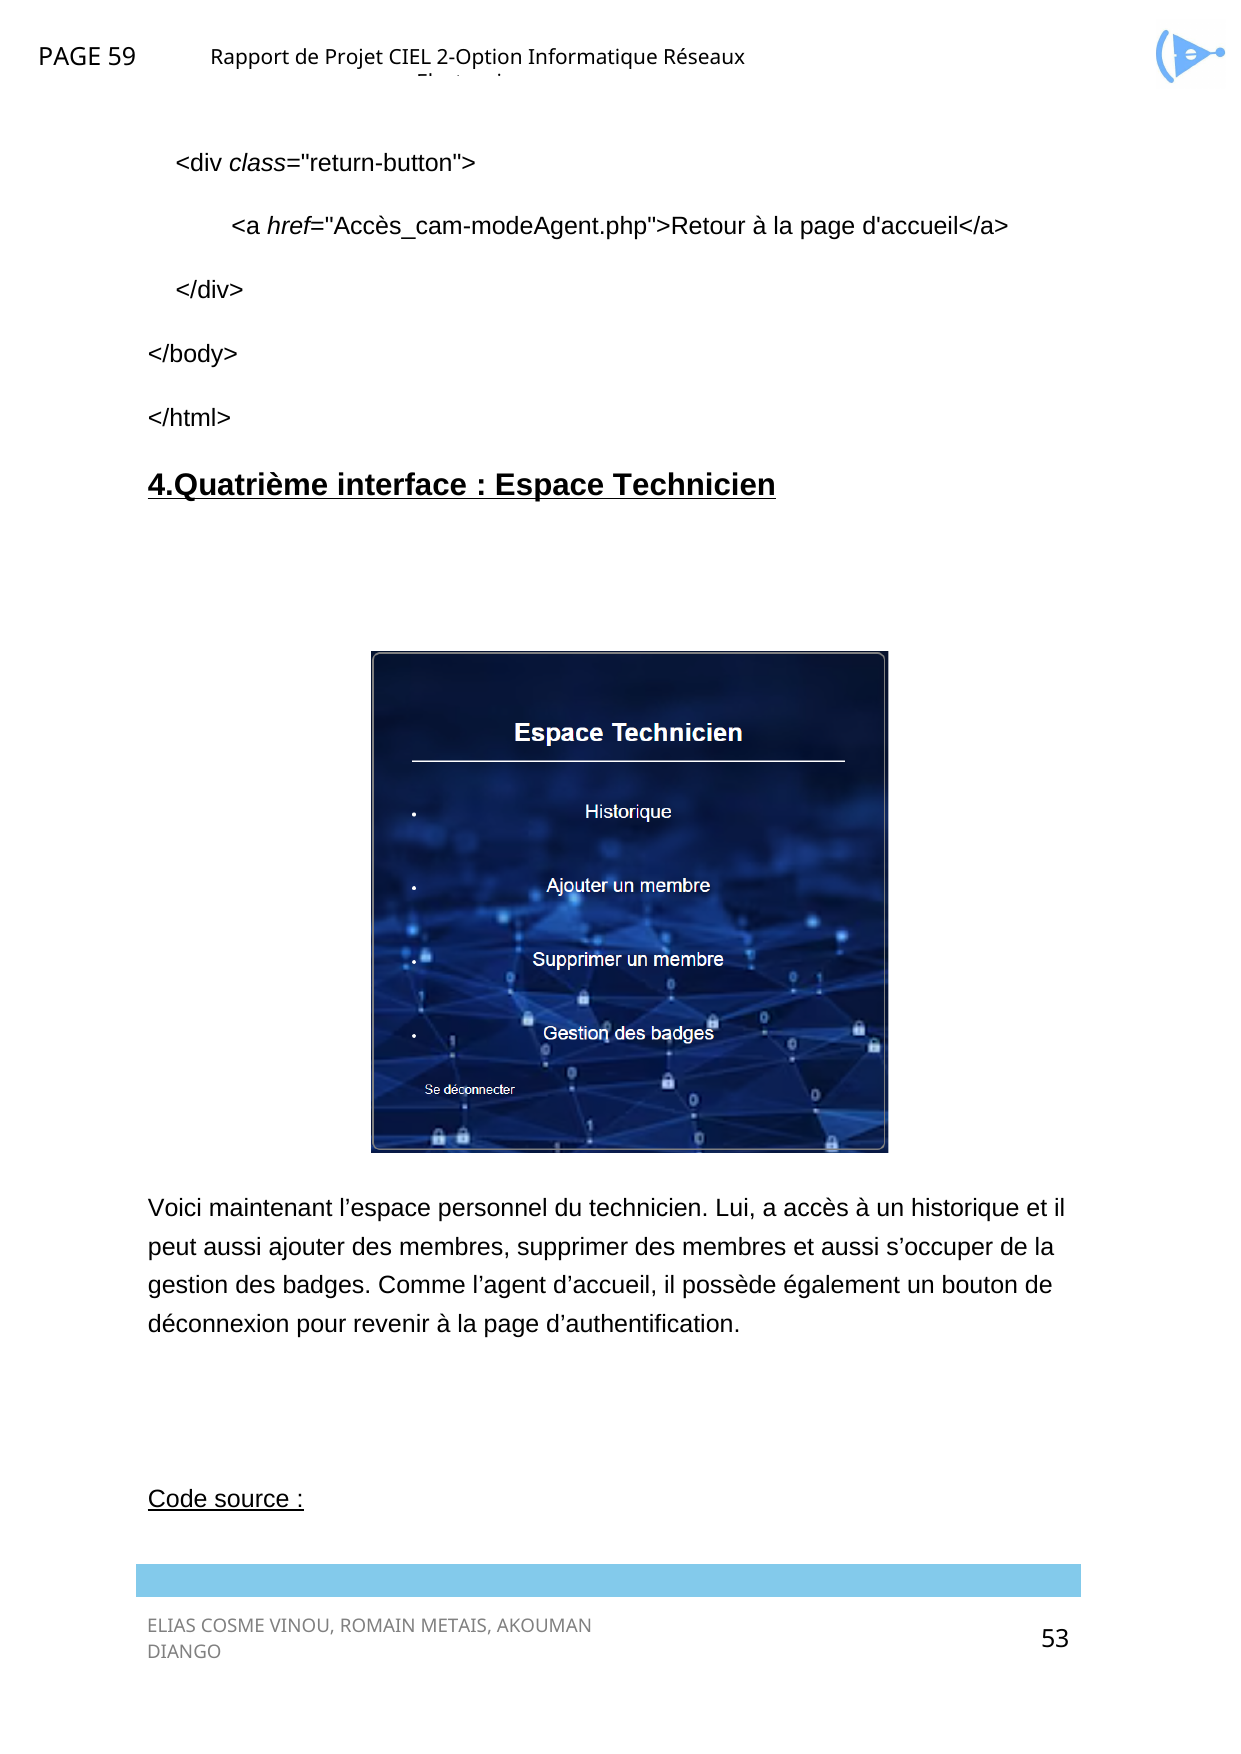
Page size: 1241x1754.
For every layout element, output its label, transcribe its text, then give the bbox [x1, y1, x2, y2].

text <div class="return-button"> [148, 148, 1093, 176]
text Code source : [148, 1484, 1093, 1513]
text </html> [148, 403, 1093, 431]
text </body> [148, 339, 1093, 368]
text <a href="Accès_cam-modeAgent.php">Retour à la page d'accueil</a> [148, 211, 1093, 240]
picture [371, 651, 889, 1153]
text Voici maintenant l’espace personnel du technicien. Lui, a accès à un historique et il peut aussi ajouter des membres, supprimer des membres et aussi s’occuper de la gestion des badges. Comme l’agent d’accueil, il possède également un bouton de déconnexion pour revenir à la page d’authentification. [148, 1193, 1093, 1338]
picture [1155, 19, 1226, 89]
text </div> [148, 275, 1093, 304]
text 4.Quatrième interface : Espace Technicien [148, 466, 1093, 502]
